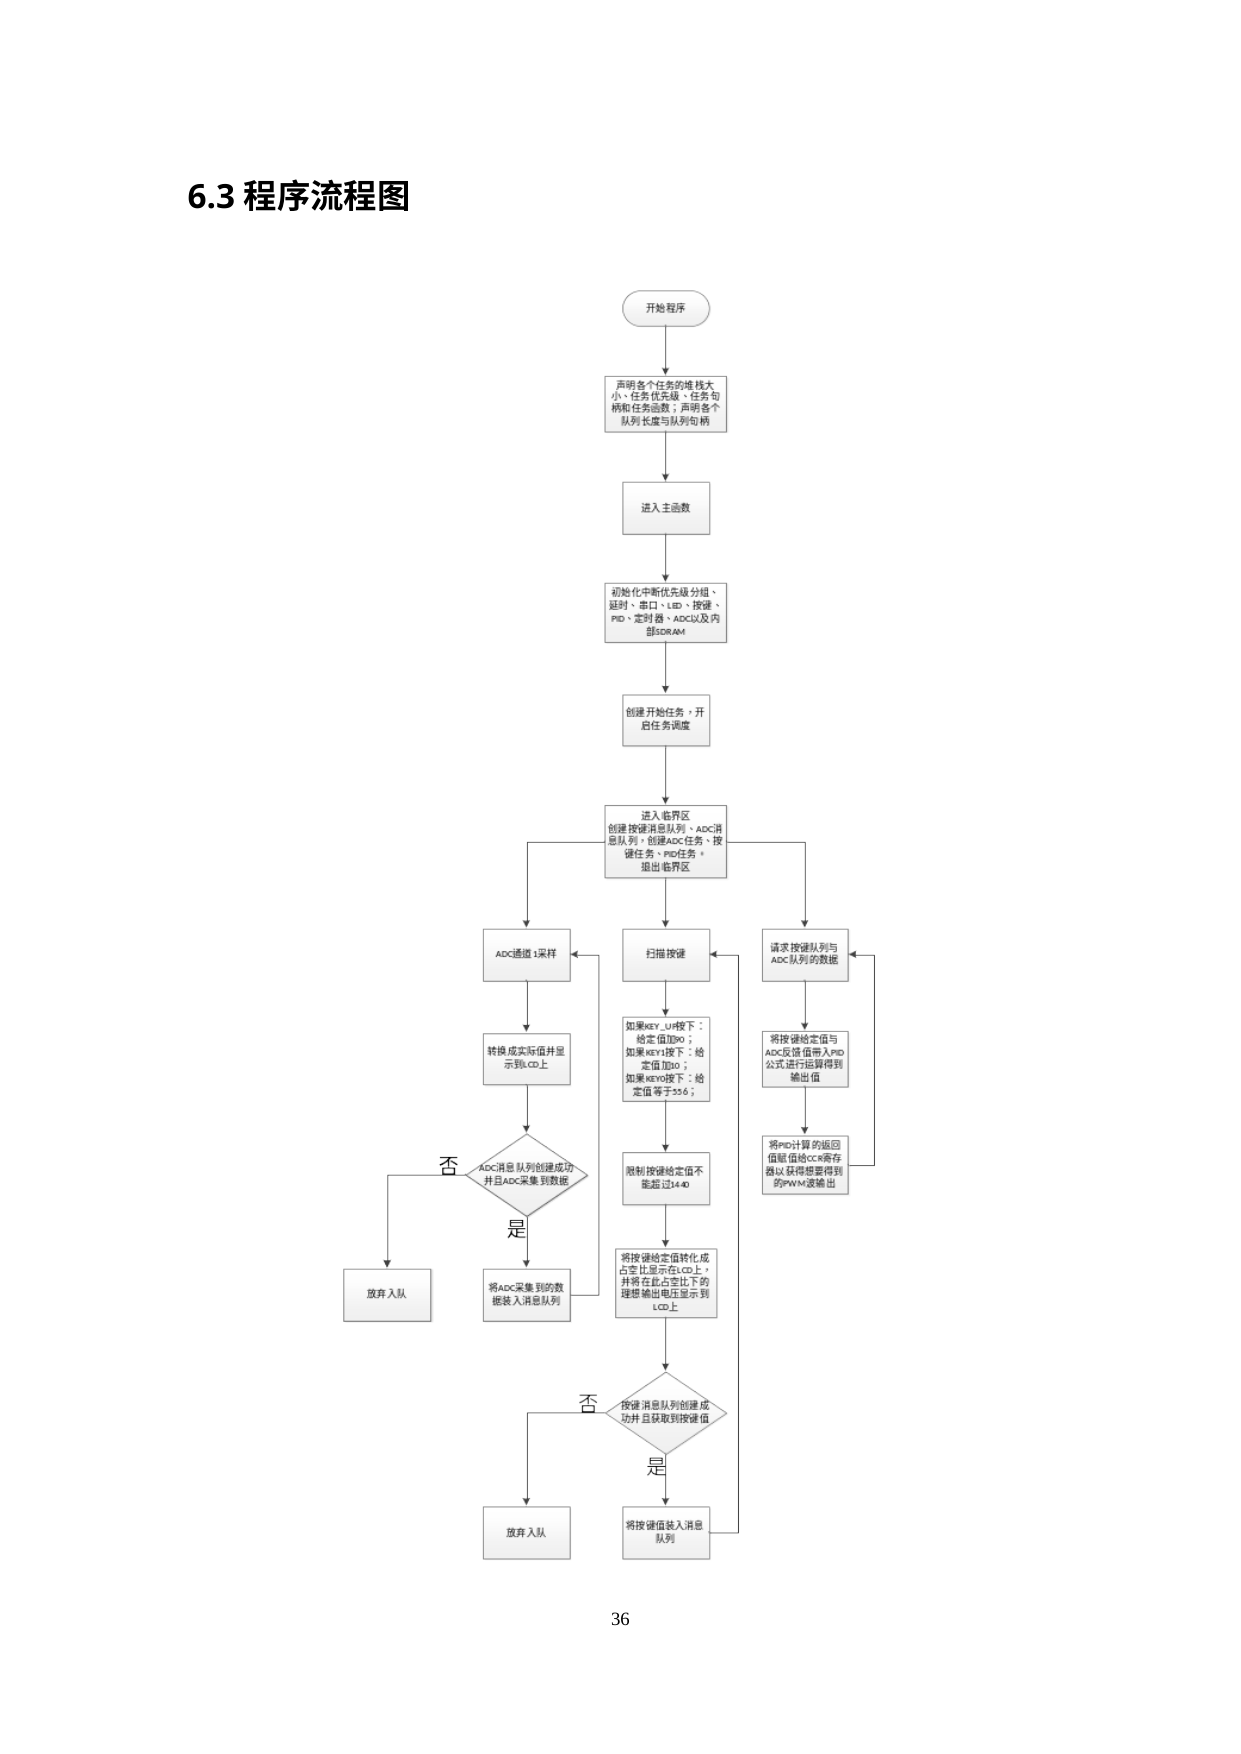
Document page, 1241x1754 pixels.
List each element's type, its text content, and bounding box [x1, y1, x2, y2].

subtitle 6.3 程序流程图 [187, 162, 1053, 227]
